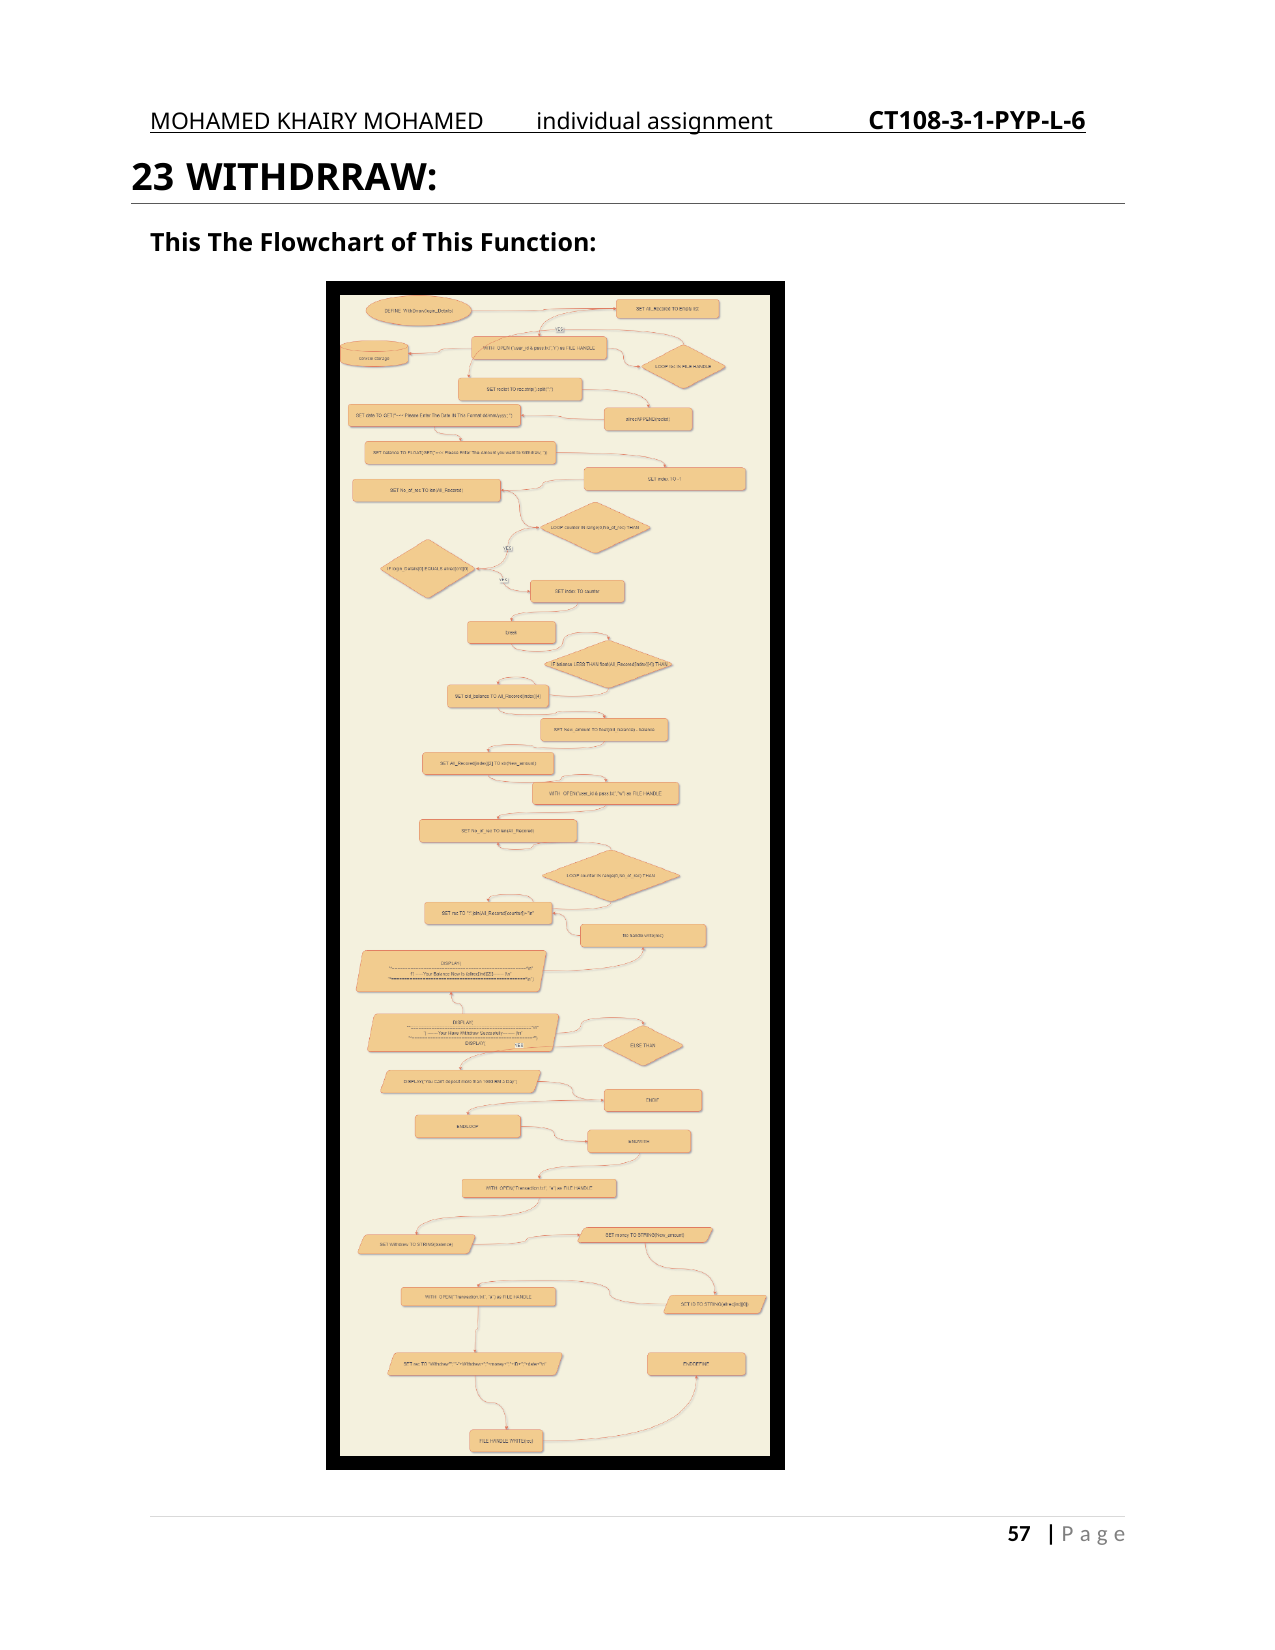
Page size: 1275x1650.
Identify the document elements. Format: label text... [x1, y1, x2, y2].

text This The Flowchart of This Function: [150, 225, 1125, 259]
picture [340, 295, 770, 1456]
subtitle WITHDRRAW: [131, 150, 1125, 203]
